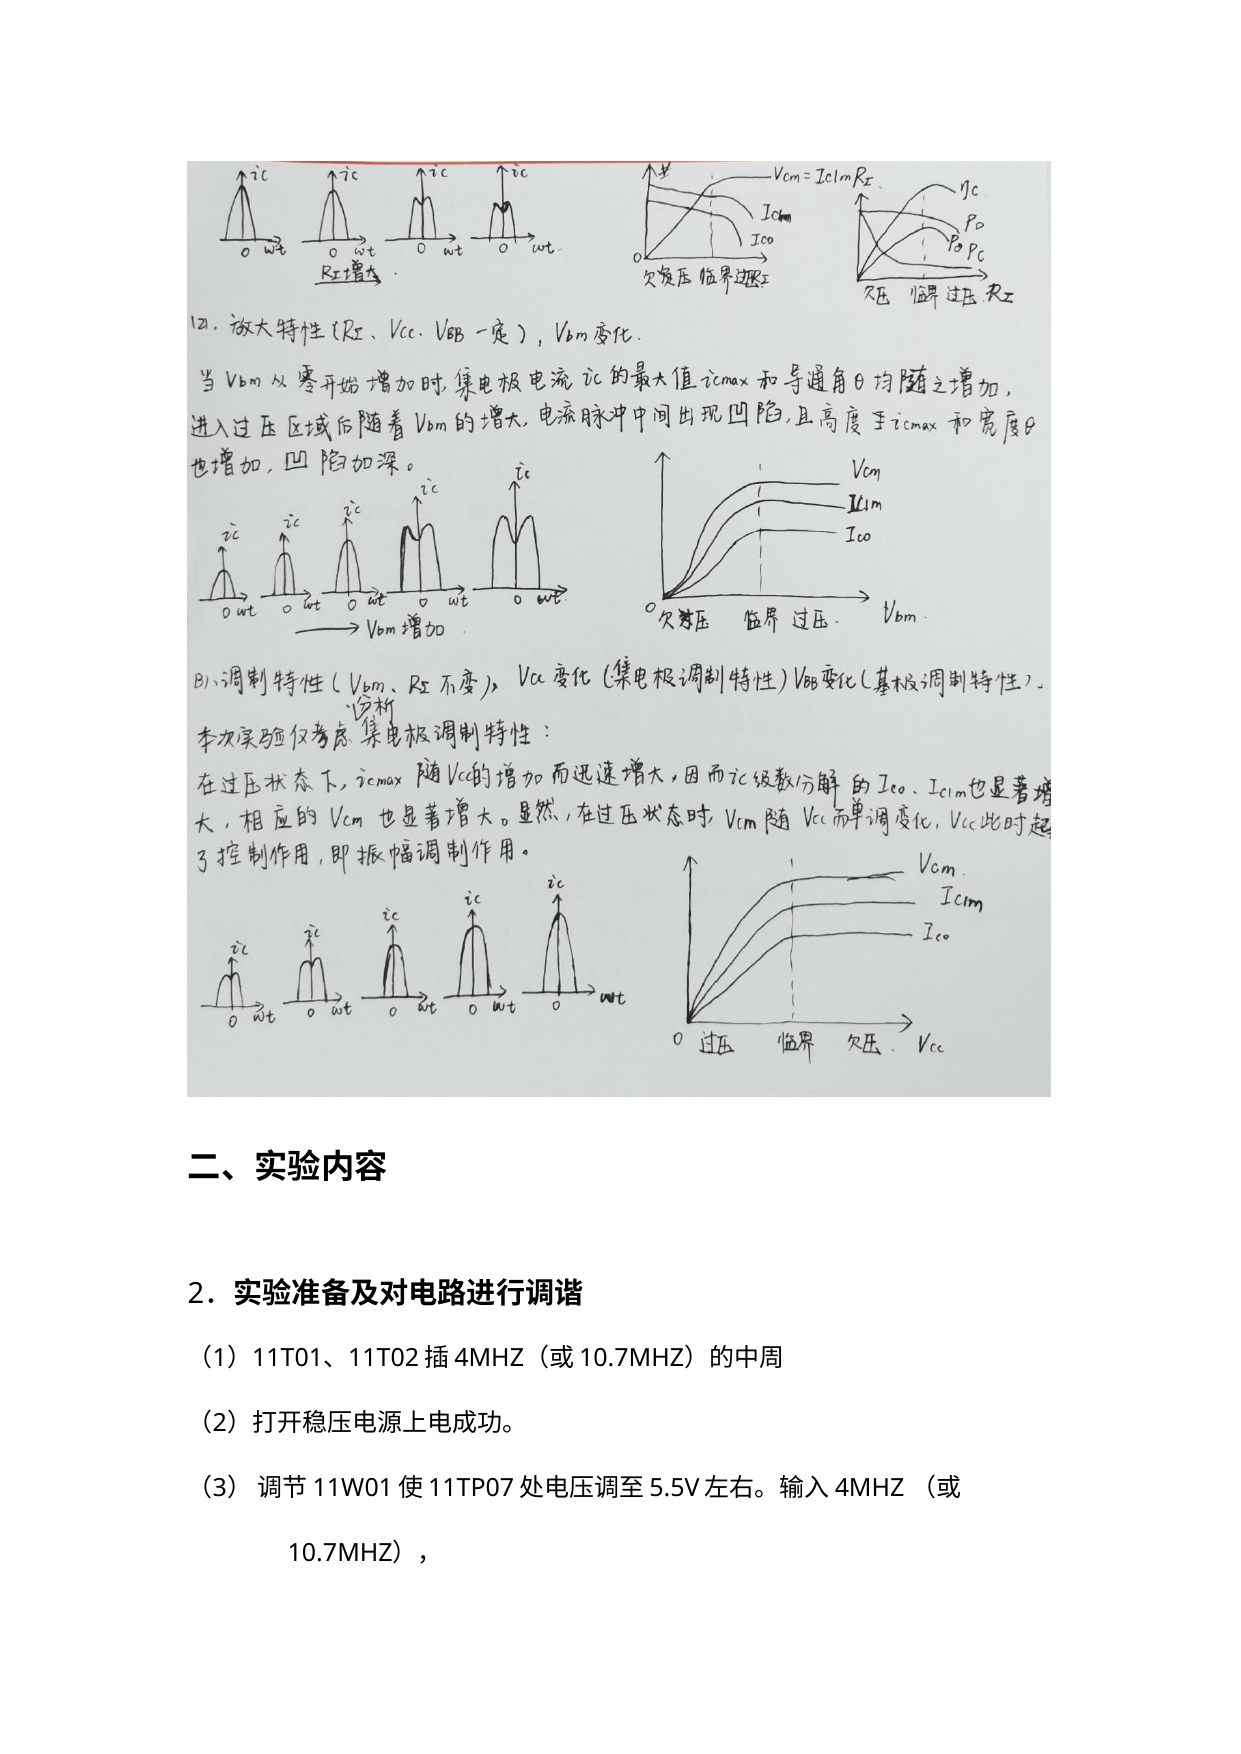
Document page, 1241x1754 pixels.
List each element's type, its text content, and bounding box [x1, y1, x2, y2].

text 2．实验准备及对电路进行调谐 [187, 1258, 1053, 1323]
subtitle 二、实验内容 [187, 1132, 1053, 1197]
text （1）11T01、11T02插4MHZ（或10.7MHZ）的中周 [187, 1323, 1053, 1388]
text （2）打开稳压电源上电成功。 [187, 1388, 1053, 1453]
text （3） 调节11W01使11TP07处电压调至5.5V左右。输入4MHZ （或10.7MHZ）， [187, 1453, 1053, 1583]
picture [187, 161, 1051, 1097]
